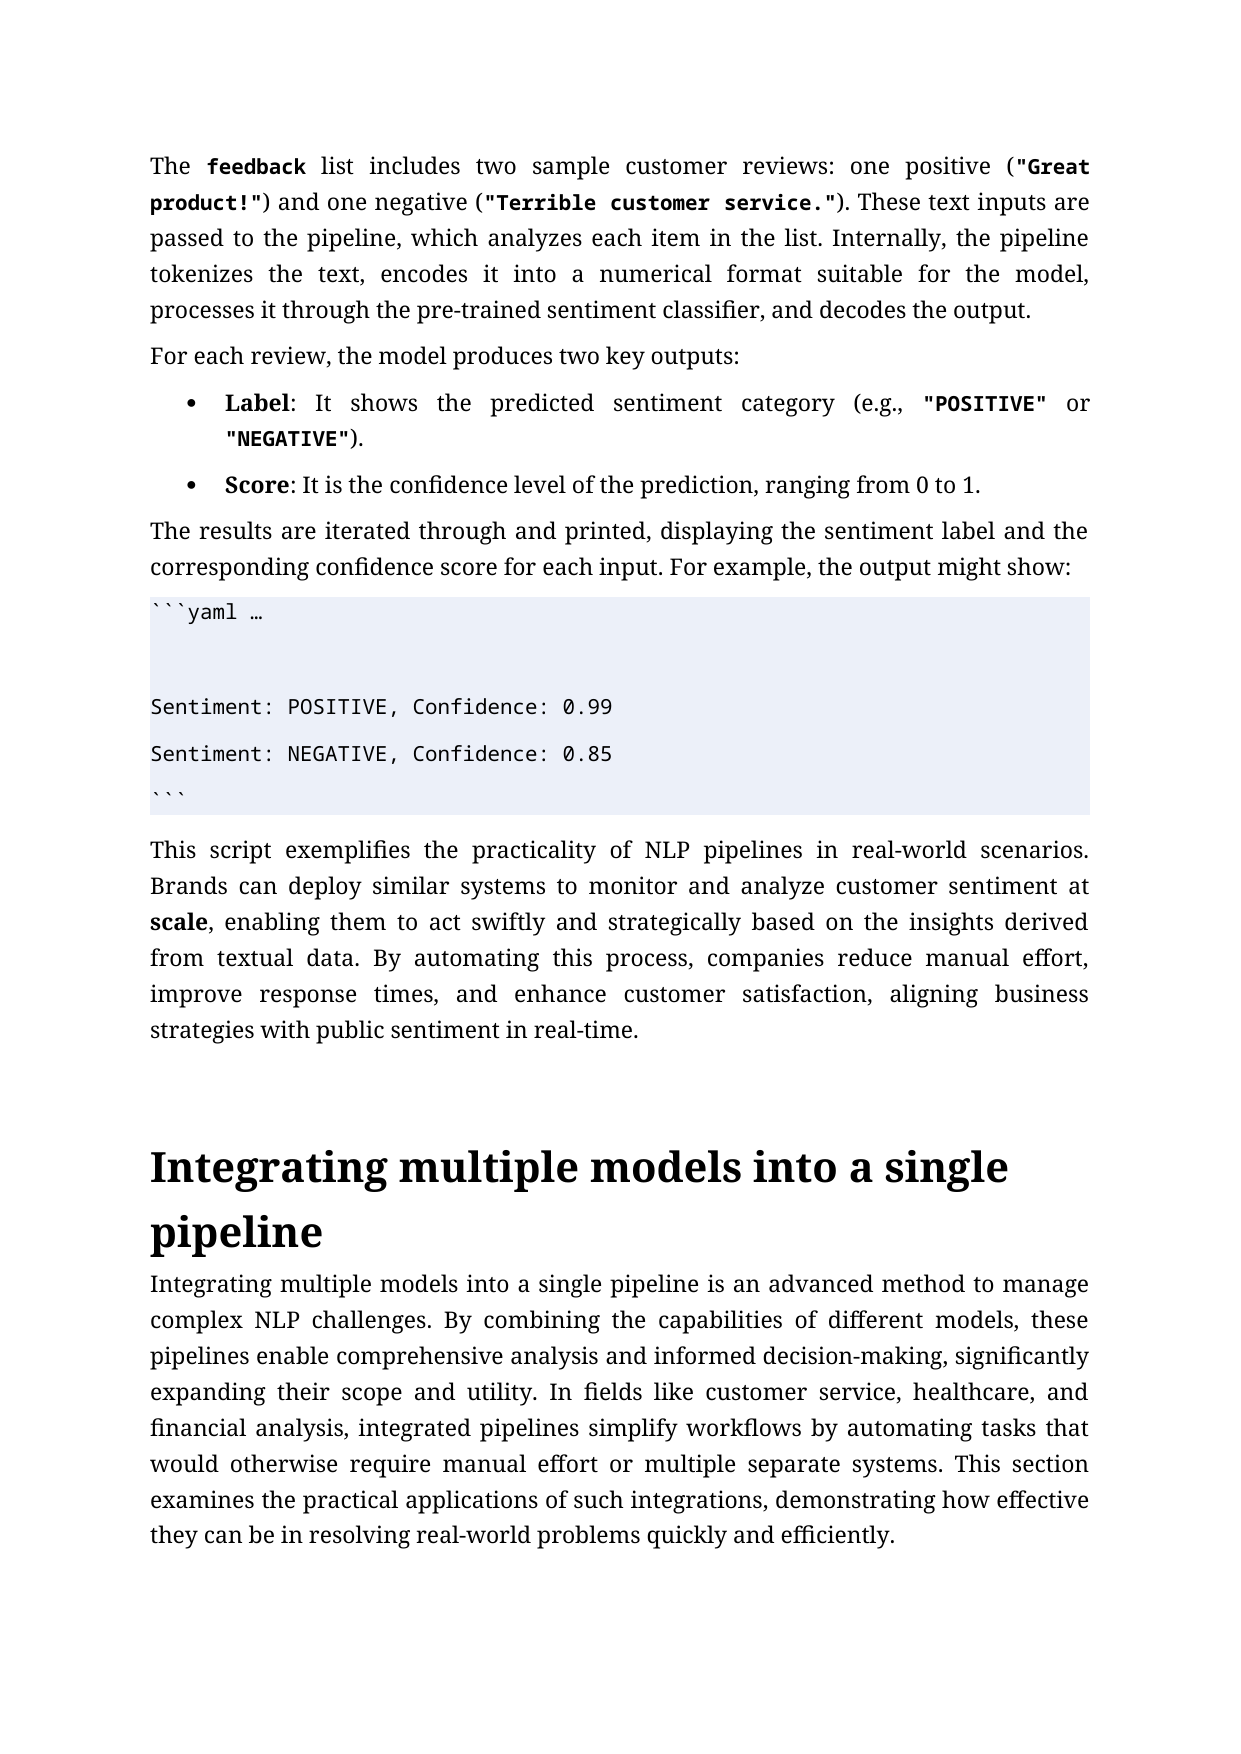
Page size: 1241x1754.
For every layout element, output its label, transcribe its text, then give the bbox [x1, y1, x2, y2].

text The feedback list includes two sample customer reviews: one positive ("Great product!") and one negative ("Terrible customer service."). These text inputs are passed to the pipeline, which analyzes each item in the list. Internally, the pipeline tokenizes the text, encodes it into a numerical format suitable for the model, processes it through the pre-trained sentiment classifier, and decodes the output. [150, 150, 1090, 325]
text For each review, the model produces two key outputs: [150, 340, 1090, 371]
text Integrating multiple models into a single pipeline is an advanced method to manage complex NLP challenges. By combining the capabilities of different models, these pipelines enable comprehensive analysis and informed decision-making, significantly expanding their scope and utility. In fields like customer service, healthcare, and financial analysis, integrated pipelines simplify workflows by automating tasks that would otherwise require manual effort or multiple separate systems. This section examines the practical applications of such integrations, demonstrating how effective they can be in resolving real-world problems quickly and efficiently. [150, 1268, 1090, 1551]
subtitle Integrating multiple models into a single pipeline [150, 1137, 1090, 1259]
text The results are iterated through and printed, displaying the sentiment label and the corresponding confidence score for each input. For example, the output might show: [150, 515, 1090, 582]
text This script exemplifies the practicality of NLP pipelines in real-world scenarios. Brands can deploy similar systems to monitor and analyze customer sentiment at scale, enabling them to act swiftly and strategically based on the insights derived from textual data. By automating this process, companies reduce manual effort, improve response times, and enhance customer satisfaction, aligning business strategies with public sentiment in real-time. [150, 834, 1090, 1045]
text ```yaml … [150, 597, 1090, 626]
list Score: It is the confidence level of the prediction, ranging from 0 to 1. [187, 469, 1090, 500]
list Label: It shows the predicted sentiment category (e.g., "POSITIVE" or "NEGATIVE"). [187, 386, 1090, 454]
text Sentiment: NEGATIVE, Confidence: 0.85 [150, 739, 1090, 768]
text Sentiment: POSITIVE, Confidence: 0.99 [150, 692, 1090, 720]
text ``` [150, 787, 1090, 815]
